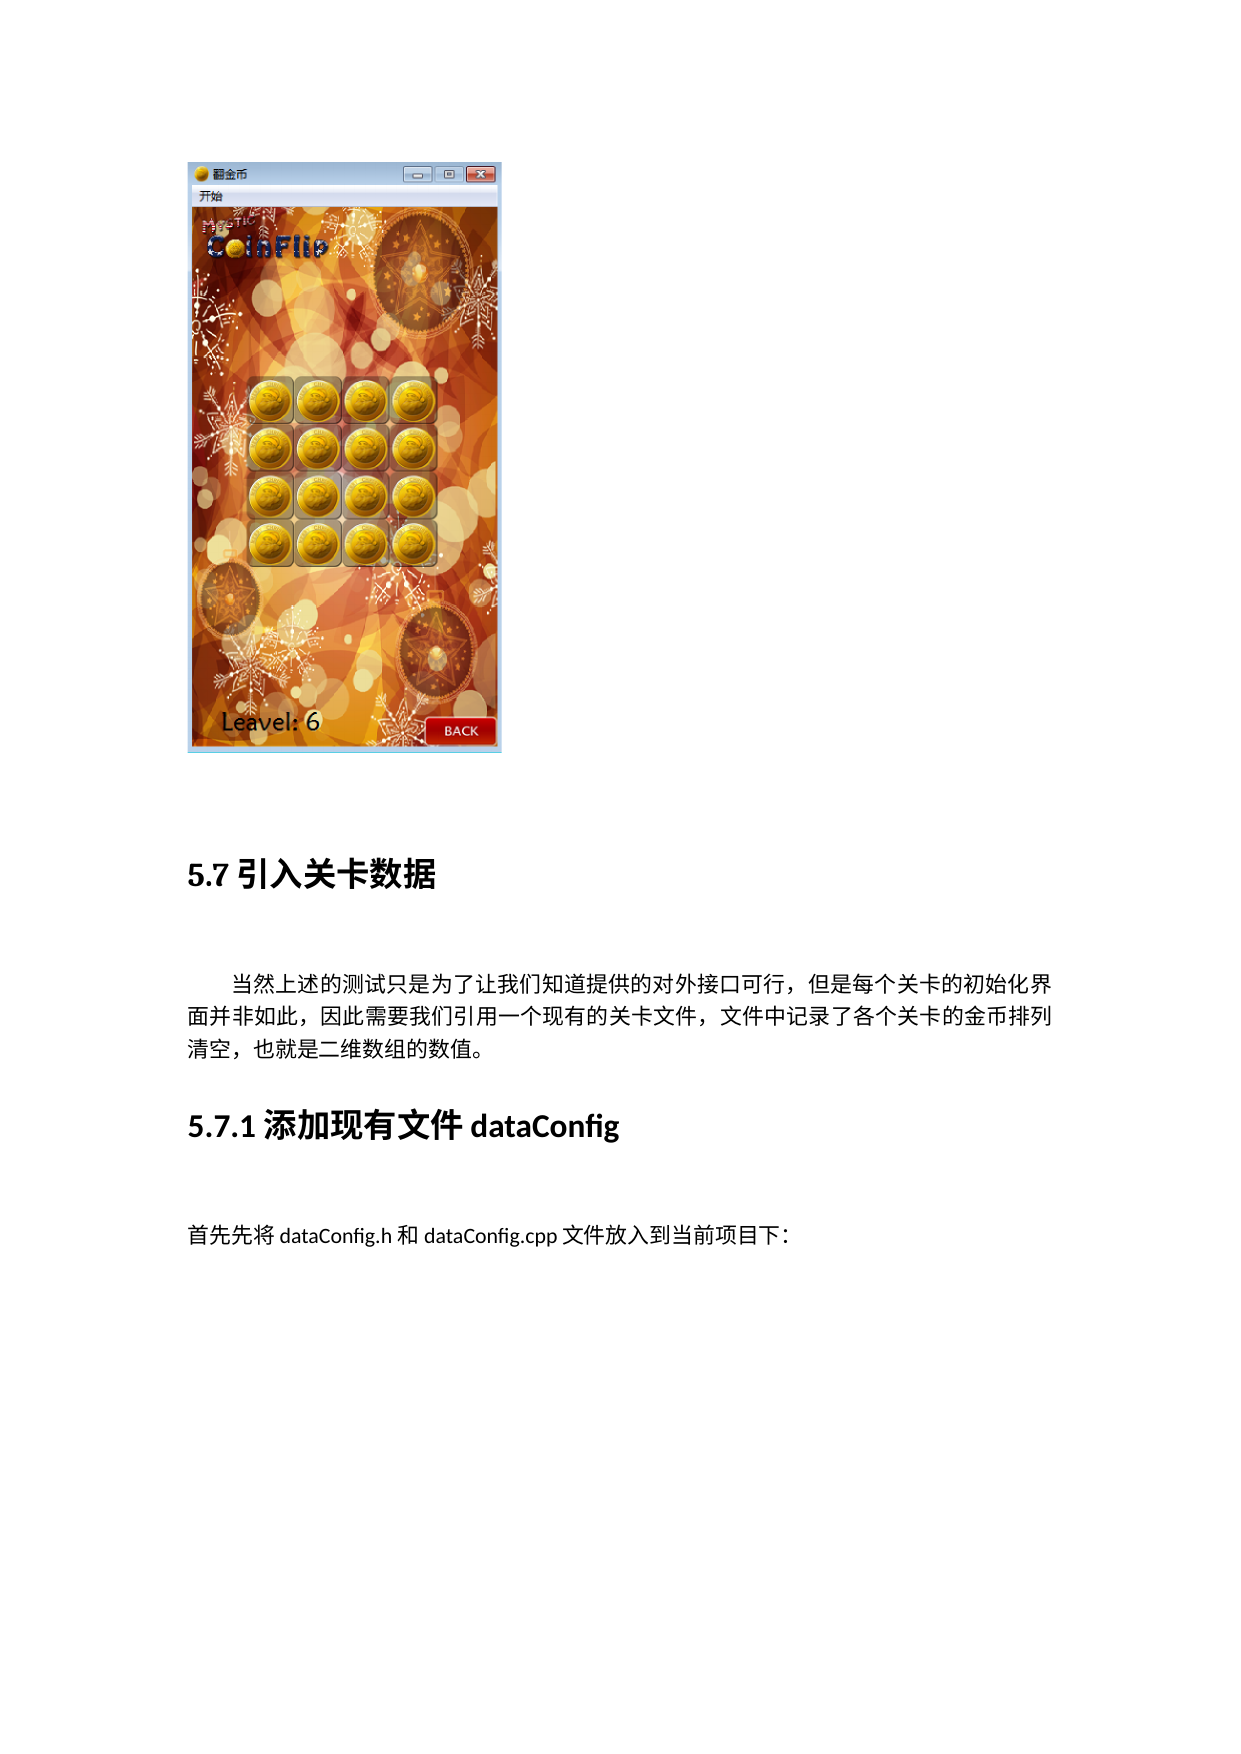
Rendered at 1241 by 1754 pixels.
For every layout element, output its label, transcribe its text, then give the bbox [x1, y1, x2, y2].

subtitle 5.7.1 添加现有文件dataConfig [187, 1091, 1053, 1156]
picture [187, 162, 502, 753]
text 当然上述的测试只是为了让我们知道提供的对外接口可行，但是每个关卡的初始化界面并非如此，因此需要我们引用一个现有的关卡文件，文件中记录了各个关卡的金币排列清空，也就是二维数组的数值。 [187, 966, 1053, 1064]
subtitle 5.7 引入关卡数据 [187, 839, 1053, 904]
text 首先先将dataConfig.h 和 dataConfig.cpp文件放入到当前项目下： [187, 1218, 1053, 1251]
